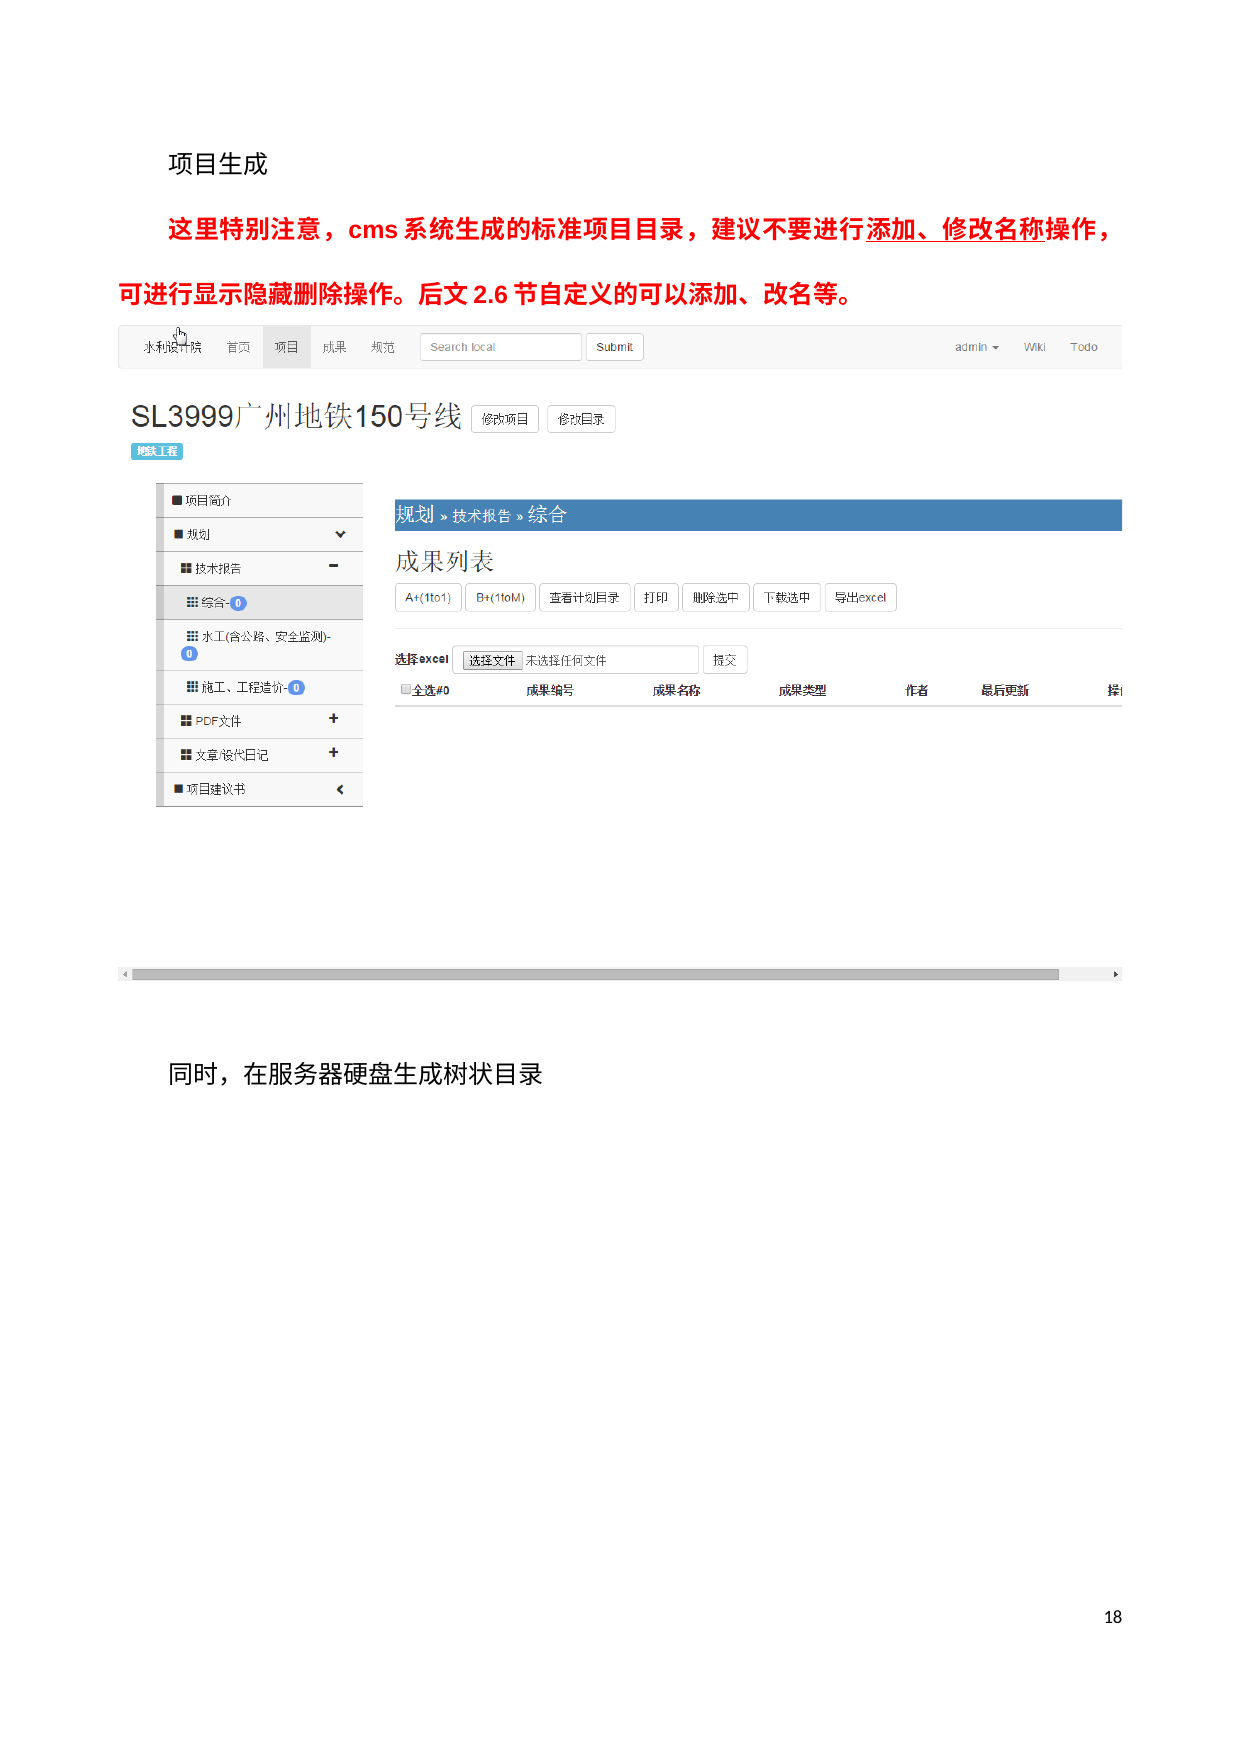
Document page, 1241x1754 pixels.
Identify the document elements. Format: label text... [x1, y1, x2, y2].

text 项目生成 [118, 130, 1122, 195]
text 这里特别注意，cms系统生成的标准项目目录，建议不要进行添加、修改名称操作，可进行显示隐藏删除操作。后文2.6节自定义的可以添加、改名等。 [118, 195, 1122, 325]
picture [118, 325, 1123, 981]
text 同时，在服务器硬盘生成树状目录 [118, 1040, 1122, 1105]
